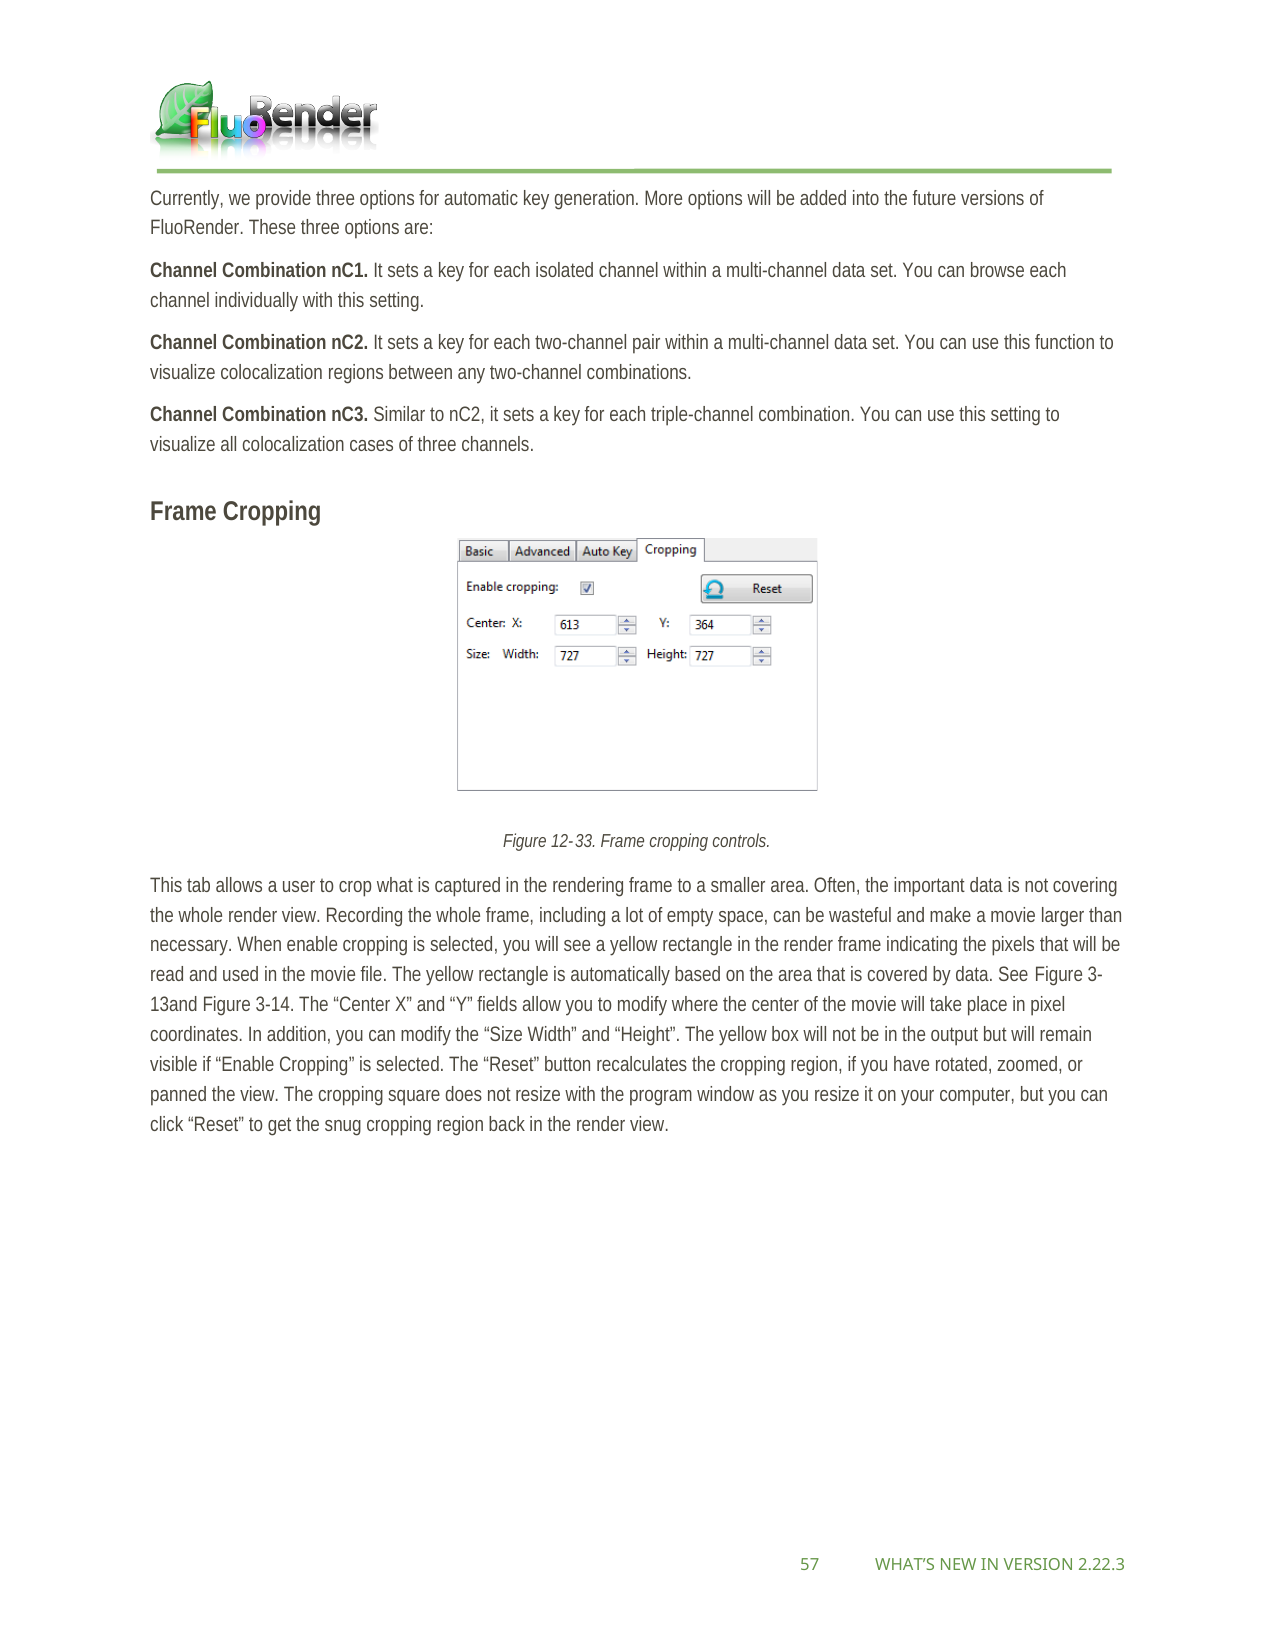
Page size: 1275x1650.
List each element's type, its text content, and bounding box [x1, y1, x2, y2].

subtitle Frame Cropping [150, 495, 1125, 526]
text Currently, we provide three options for automatic key generation. More options will be added into the future versions of FluoRender. These three options are: [150, 185, 1125, 239]
picture [150, 75, 379, 162]
text Channel Combination nC3. Similar to nC2, it sets a key for each triple-channel combination. You can use this setting to visualize all colocalization cases of three channels. [150, 402, 1125, 456]
text Channel Combination nC1. It sets a key for each isolated channel within a multi-channel data set. You can browse each channel individually with this setting. [150, 258, 1125, 312]
text Channel Combination nC2. It sets a key for each two-channel pair within a multi-channel data set. You can use this function to visualize colocalization regions between any two-channel combinations. [150, 330, 1125, 384]
picture [457, 538, 818, 791]
